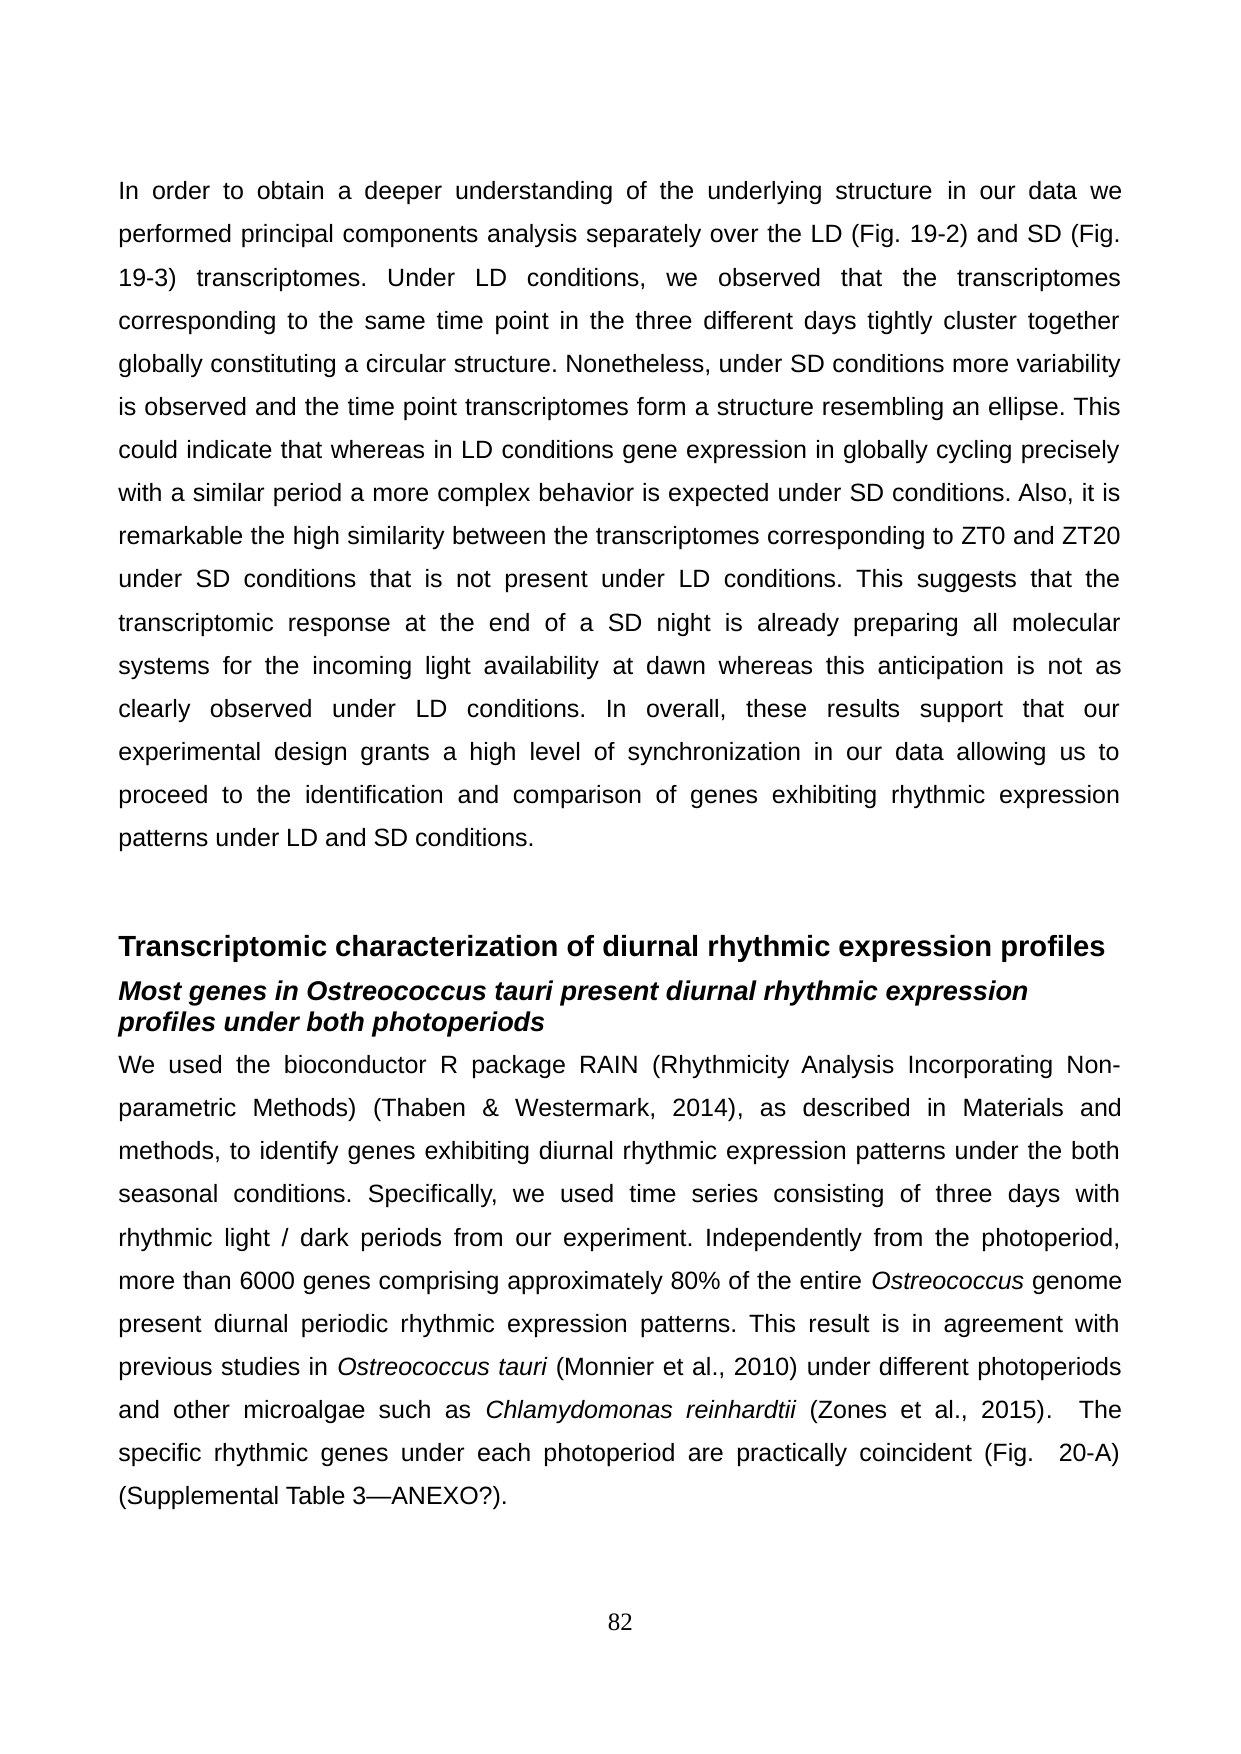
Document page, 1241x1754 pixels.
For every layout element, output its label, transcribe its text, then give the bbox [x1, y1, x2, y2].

text In order to obtain a deeper understanding of the underlying structure in our data we performed principal components analysis separately over the LD (Fig. 19-2) and SD (Fig. 19-3) transcriptomes. Under LD conditions, we observed that the transcriptomes corresponding to the same time point in the three different days tightly cluster together globally constituting a circular structure. Nonetheless, under SD conditions more variability is observed and the time point transcriptomes form a structure resembling an ellipse. This could indicate that whereas in LD conditions gene expression in globally cycling precisely with a similar period a more complex behavior is expected under SD conditions. Also, it is remarkable the high similarity between the transcriptomes corresponding to ZT0 and ZT20 under SD conditions that is not present under LD conditions. This suggests that the transcriptomic response at the end of a SD night is already preparing all molecular systems for the incoming light availability at dawn whereas this anticipation is not as clearly observed under LD conditions. In overall, these results support that our experimental design grants a high level of synchronization in our data allowing us to proceed to the identification and comparison of genes exhibiting rhythmic expression patterns under LD and SD conditions. [118, 176, 1122, 852]
subtitle Transcriptomic characterization of diurnal rhythmic expression profiles [118, 929, 1122, 963]
subtitle Most genes in Ostreococcus tauri present diurnal rhythmic expression profiles under both photoperiods [118, 975, 1122, 1038]
text We used the bioconductor R package RAIN (Rhythmicity Analysis Incorporating Non-parametric Methods) (Thaben & Westermark, 2014)⁠, as described in Materials and methods, to identify genes exhibiting diurnal rhythmic expression patterns under the both seasonal conditions. Specifically, we used time series consisting of three days with rhythmic light / dark periods from our experiment. Independently from the photoperiod, more than 6000 genes comprising approximately 80% of the entire Ostreococcus genome present diurnal periodic rhythmic expression patterns. This result is in agreement with previous studies in Ostreococcus tauri (Monnier et al., 2010)⁠ under different photoperiods and other microalgae such as Chlamydomonas reinhardtii (Zones et al., 2015)⁠. The specific rhythmic genes under each photoperiod are practically coincident (Fig. 20-A) (Supplemental Table 3—ANEXO?). [118, 1050, 1122, 1510]
